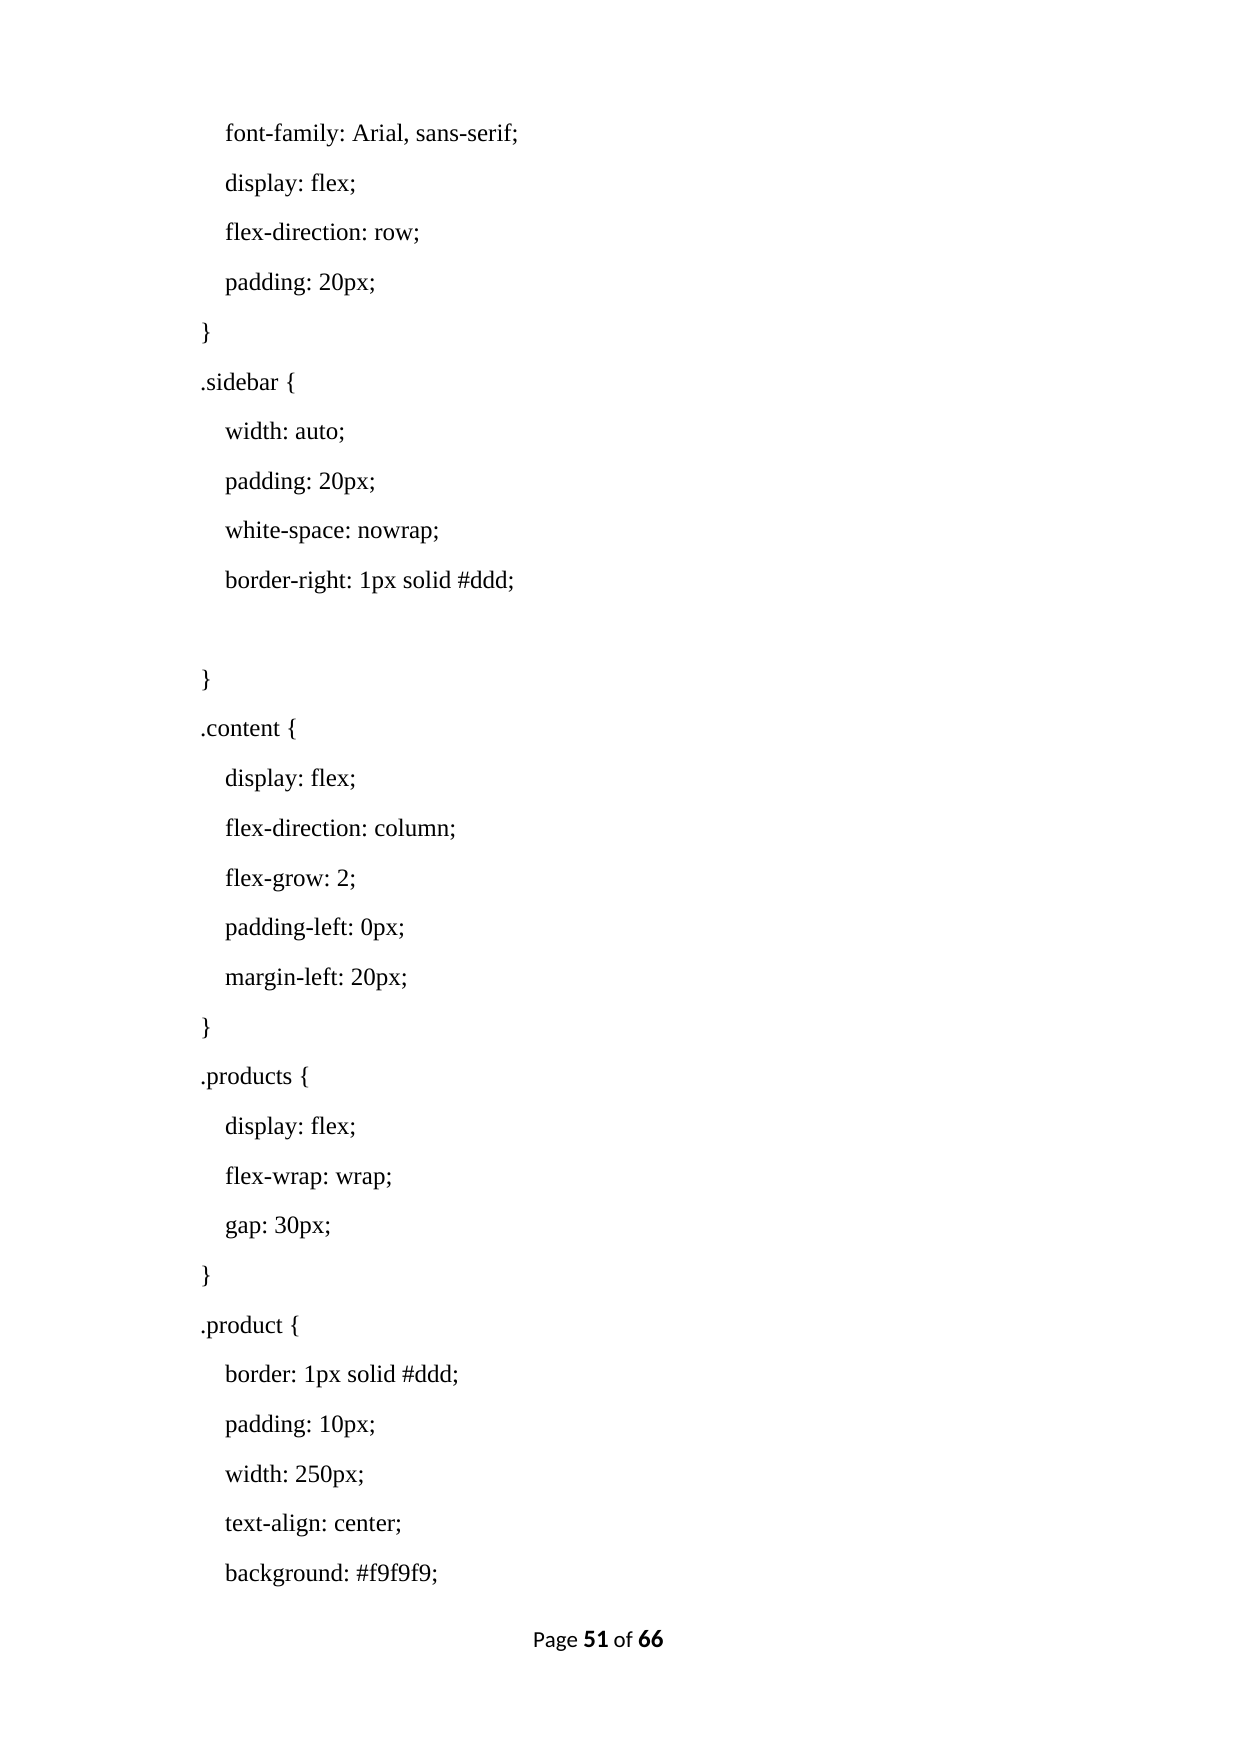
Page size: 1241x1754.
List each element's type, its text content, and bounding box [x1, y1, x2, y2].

text display: flex; [150, 168, 1090, 197]
text padding-left: 0px; [150, 912, 1090, 941]
text .content { [150, 713, 1090, 742]
text .product { [150, 1310, 1090, 1338]
text gap: 30px; [150, 1210, 1090, 1239]
text border: 1px solid #ddd; [150, 1359, 1090, 1388]
text flex-grow: 2; [150, 863, 1090, 891]
text font-family: Arial, sans-serif; [150, 118, 1090, 147]
text flex-direction: column; [150, 813, 1090, 842]
text width: 250px; [150, 1459, 1090, 1488]
text } [150, 664, 1090, 693]
text border-right: 1px solid #ddd; [150, 565, 1090, 594]
text } [150, 1260, 1090, 1289]
text text-align: center; [150, 1508, 1090, 1537]
text margin-left: 20px; [150, 962, 1090, 991]
text flex-wrap: wrap; [150, 1161, 1090, 1189]
text } [150, 317, 1090, 346]
text white-space: nowrap; [150, 516, 1090, 544]
text display: flex; [150, 1111, 1090, 1140]
text padding: 20px; [150, 267, 1090, 296]
text } [150, 1012, 1090, 1040]
text display: flex; [150, 763, 1090, 792]
text padding: 10px; [150, 1409, 1090, 1438]
text flex-direction: row; [150, 217, 1090, 246]
text background: #f9f9f9; [150, 1558, 1090, 1587]
text width: auto; [150, 416, 1090, 445]
text padding: 20px; [150, 466, 1090, 495]
text .sidebar { [150, 367, 1090, 395]
text .products { [150, 1061, 1090, 1090]
